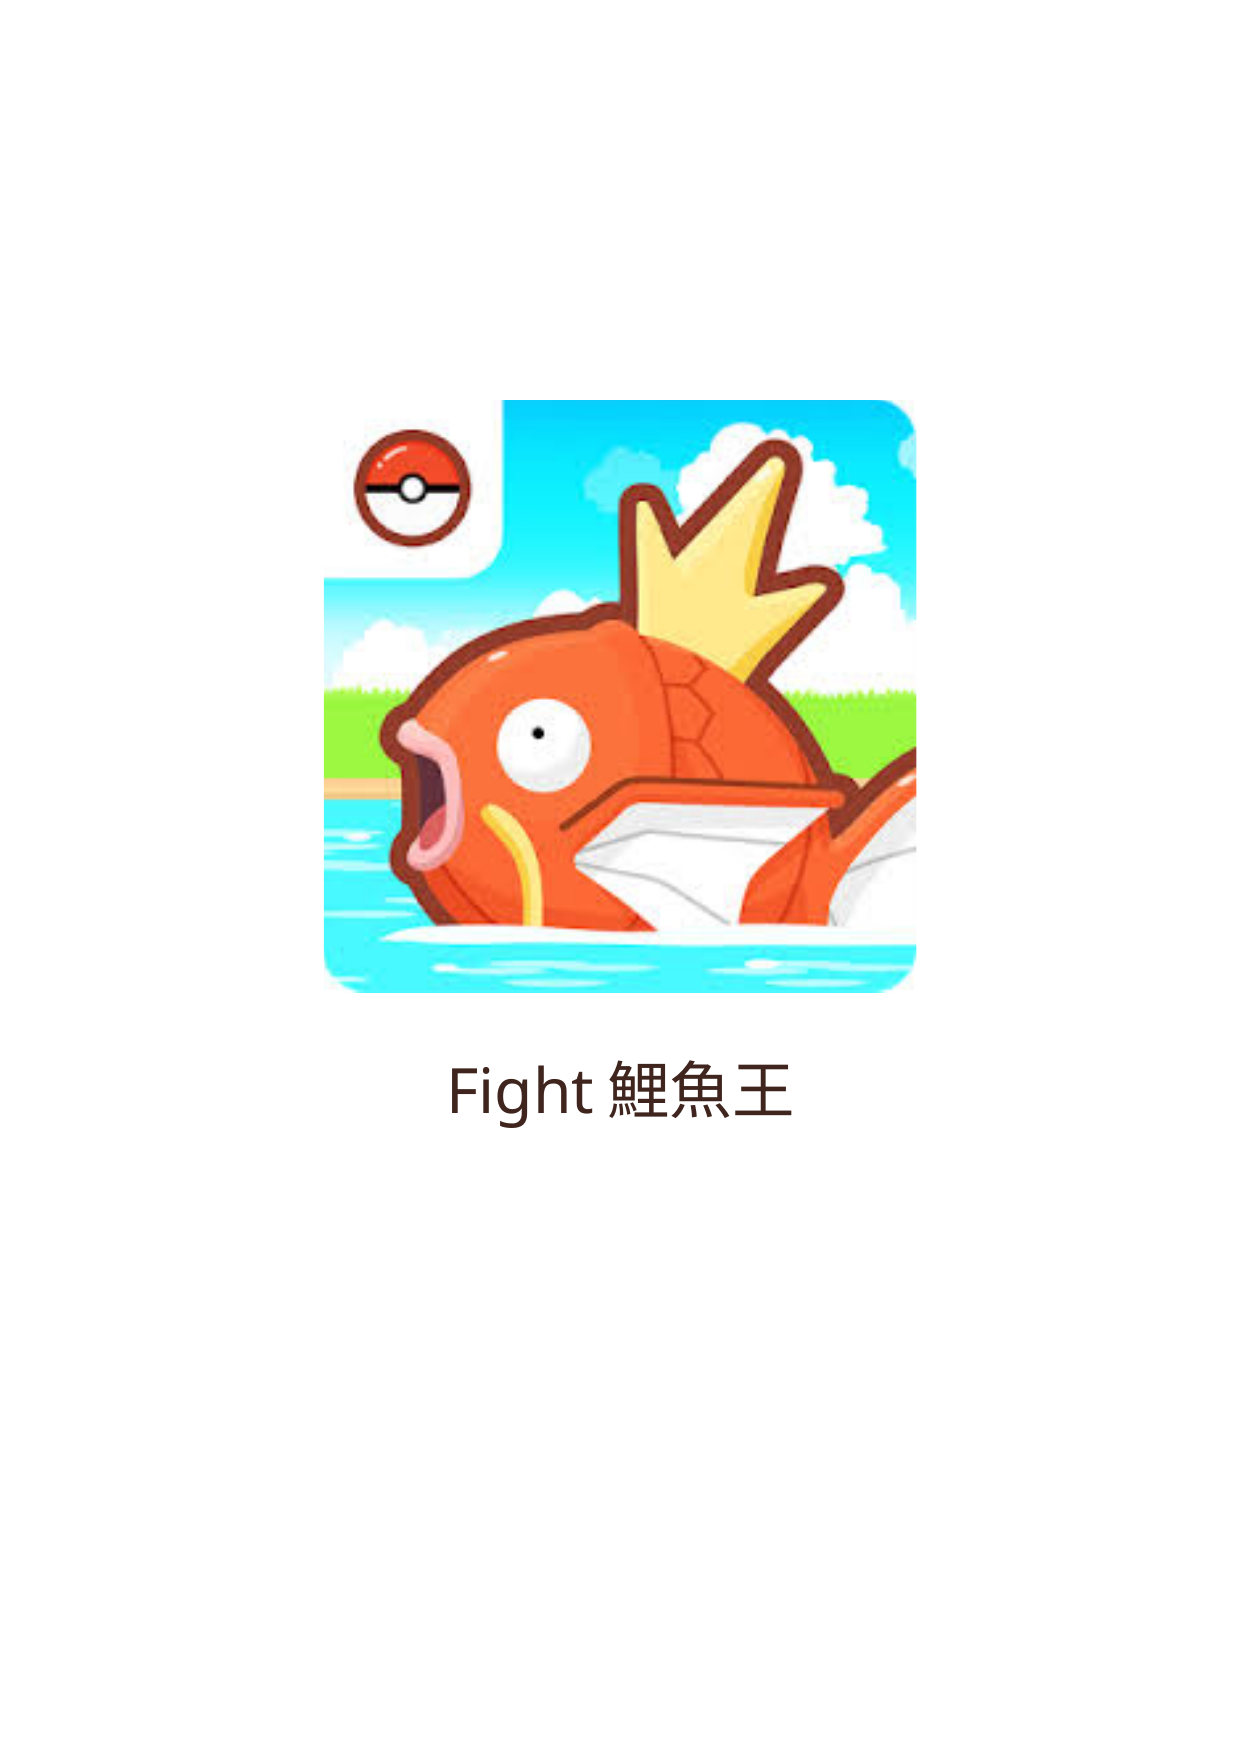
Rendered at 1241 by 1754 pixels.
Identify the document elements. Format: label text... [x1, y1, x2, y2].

title Fight鯉魚王 [171, 1041, 1069, 1132]
picture [323, 400, 917, 993]
